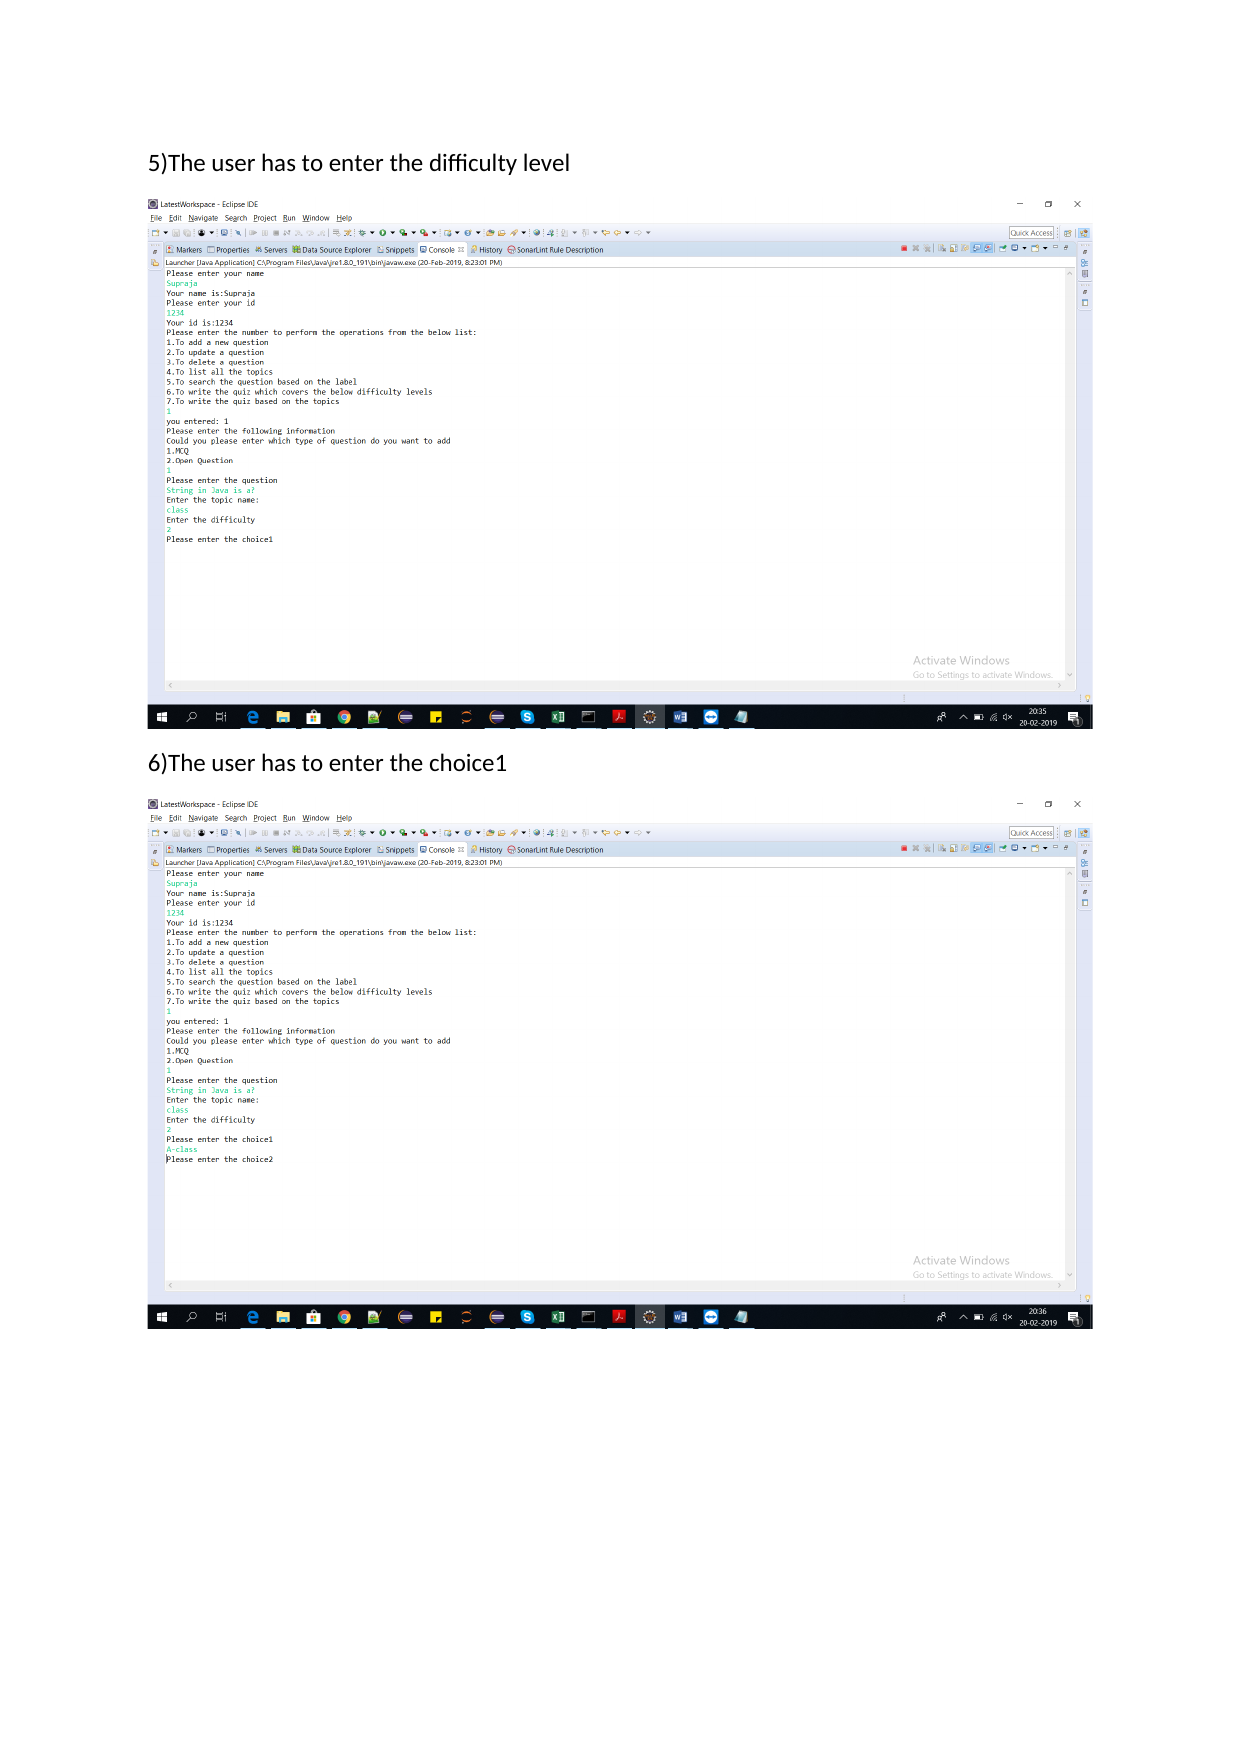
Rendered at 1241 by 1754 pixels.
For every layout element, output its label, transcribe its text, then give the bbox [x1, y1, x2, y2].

text 5)The user has to enter the difficulty level [148, 148, 1093, 178]
picture [147, 797, 1093, 1329]
text 6)The user has to enter the choice1 [148, 748, 1093, 778]
picture [147, 197, 1093, 729]
